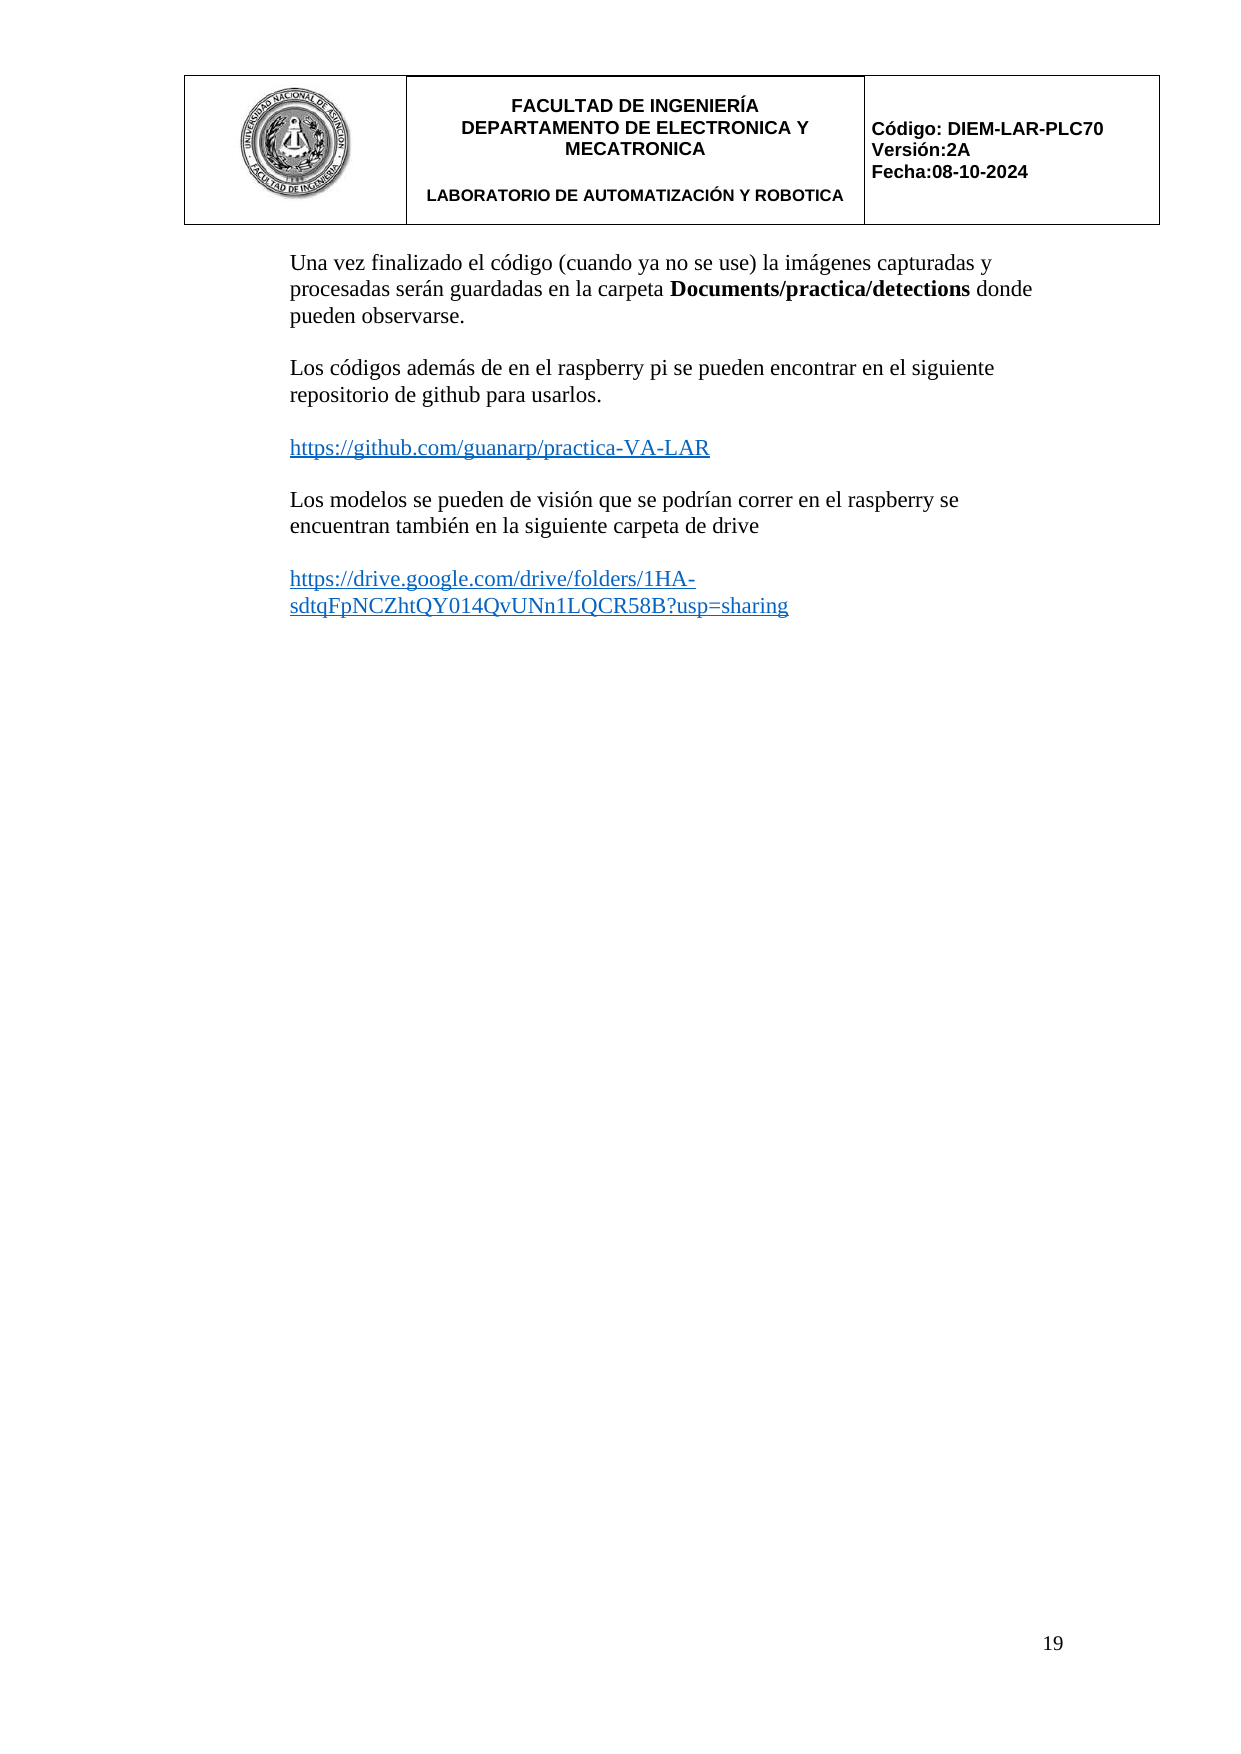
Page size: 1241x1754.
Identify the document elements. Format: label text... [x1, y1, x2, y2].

list https://github.com/guanarp/practica-VA-LAR [289, 433, 1063, 460]
list Los modelos se pueden de visión que se podrían correr en el raspberry se encuentran también en la siguiente carpeta de drive [289, 486, 1063, 539]
picture [224, 76, 367, 210]
list Los códigos además de en el raspberry pi se pueden encontrar en el siguiente repositorio de github para usarlos. [289, 354, 1063, 407]
list https://drive.google.com/drive/folders/1HA-sdtqFpNCZhtQY014QvUNn1LQCR58B?usp=sharing [289, 565, 1063, 618]
list Una vez finalizado el código (cuando ya no se use) la imágenes capturadas y procesadas serán guardadas en la carpeta Documents/practica/detections donde pueden observarse. [289, 249, 1063, 328]
